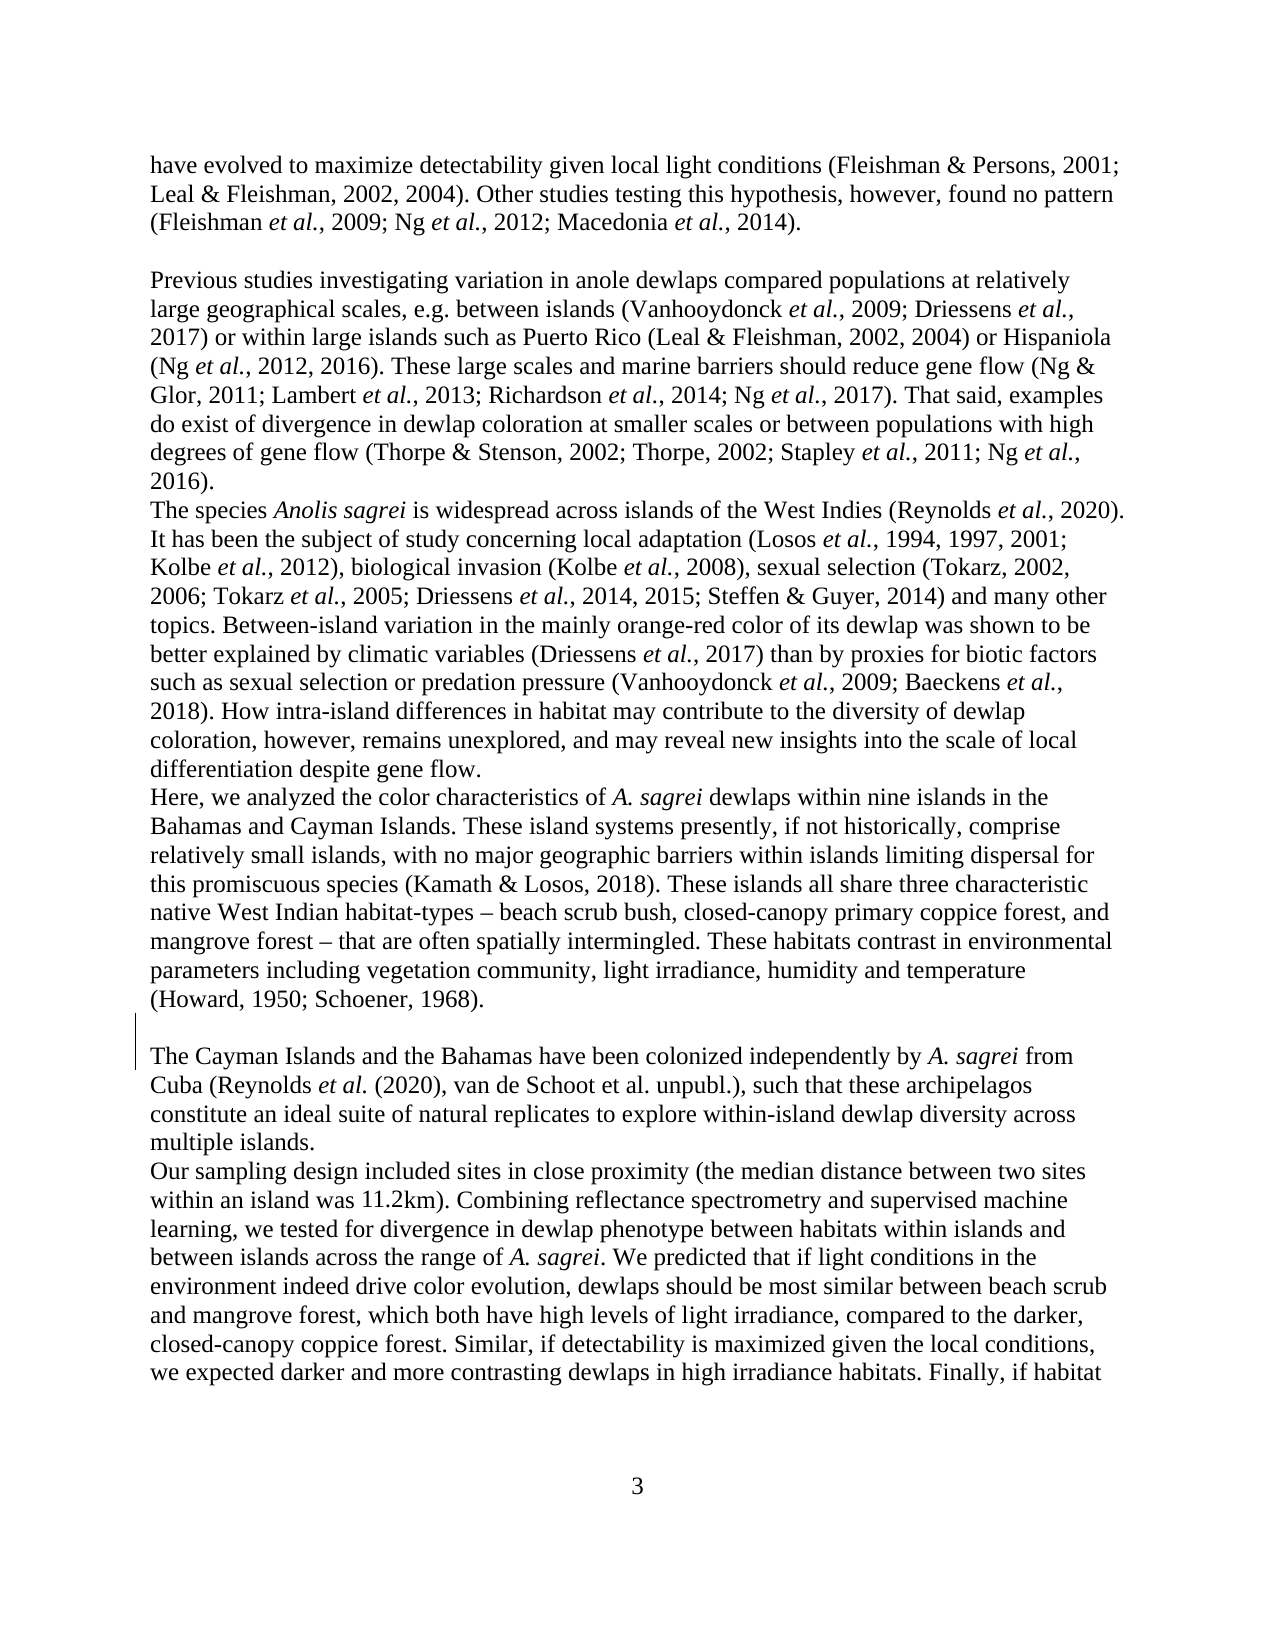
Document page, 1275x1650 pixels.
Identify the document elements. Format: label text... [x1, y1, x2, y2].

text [150, 150, 1125, 236]
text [150, 1041, 1125, 1386]
text Previous studies investigating variation in anole dewlaps compared populations at relatively large geographical scales, e.g. between islands (Vanhooydonck et al., 2009; Driessens et al., 2017) or within large islands such as Puerto Rico (Leal & Fleishman, 2002, 2004) or Hispaniola (Ng et al., 2012, 2016). These large scales and marine barriers should reduce gene flow (Ng & Glor, 2011; Lambert et al., 2013; Richardson et al., 2014; Ng et al., 2017). That said, examples do exist of divergence in dewlap coloration at smaller scales or between populations with high degrees of gene flow (Thorpe & Stenson, 2002; Thorpe, 2002; Stapley et al., 2011; Ng et al., 2016). The species Anolis sagrei is widespread across islands of the West Indies (Reynolds et al., 2020). It has been the subject of study concerning local adaptation (Losos et al., 1994, 1997, 2001; Kolbe et al., 2012), biological invasion (Kolbe et al., 2008), sexual selection (Tokarz, 2002, 2006; Tokarz et al., 2005; Driessens et al., 2014, 2015; Steffen & Guyer, 2014) and many other topics. Between-island variation in the mainly orange-red color of its dewlap was shown to be better explained by climatic variables (Driessens et al., 2017) than by proxies for biotic factors such as sexual selection or predation pressure (Vanhooydonck et al., 2009; Baeckens et al., 2018). How intra-island differences in habitat may contribute to the diversity of dewlap coloration, however, remains unexplored, and may reveal new insights into the scale of local differentiation despite gene flow. Here, we analyzed the color characteristics of A. sagrei dewlaps within nine islands in the Bahamas and Cayman Islands. These island systems presently, if not historically, comprise relatively small islands, with no major geographic barriers within islands limiting dispersal for this promiscuous species (Kamath & Losos, 2018). These islands all share three characteristic native West Indian habitat-types – beach scrub bush, closed-canopy primary coppice forest, and mangrove forest – that are often spatially intermingled. These habitats contrast in environmental parameters including vegetation community, light irradiance, humidity and temperature (Howard, 1950; Schoener, 1968). [150, 236, 1125, 1012]
